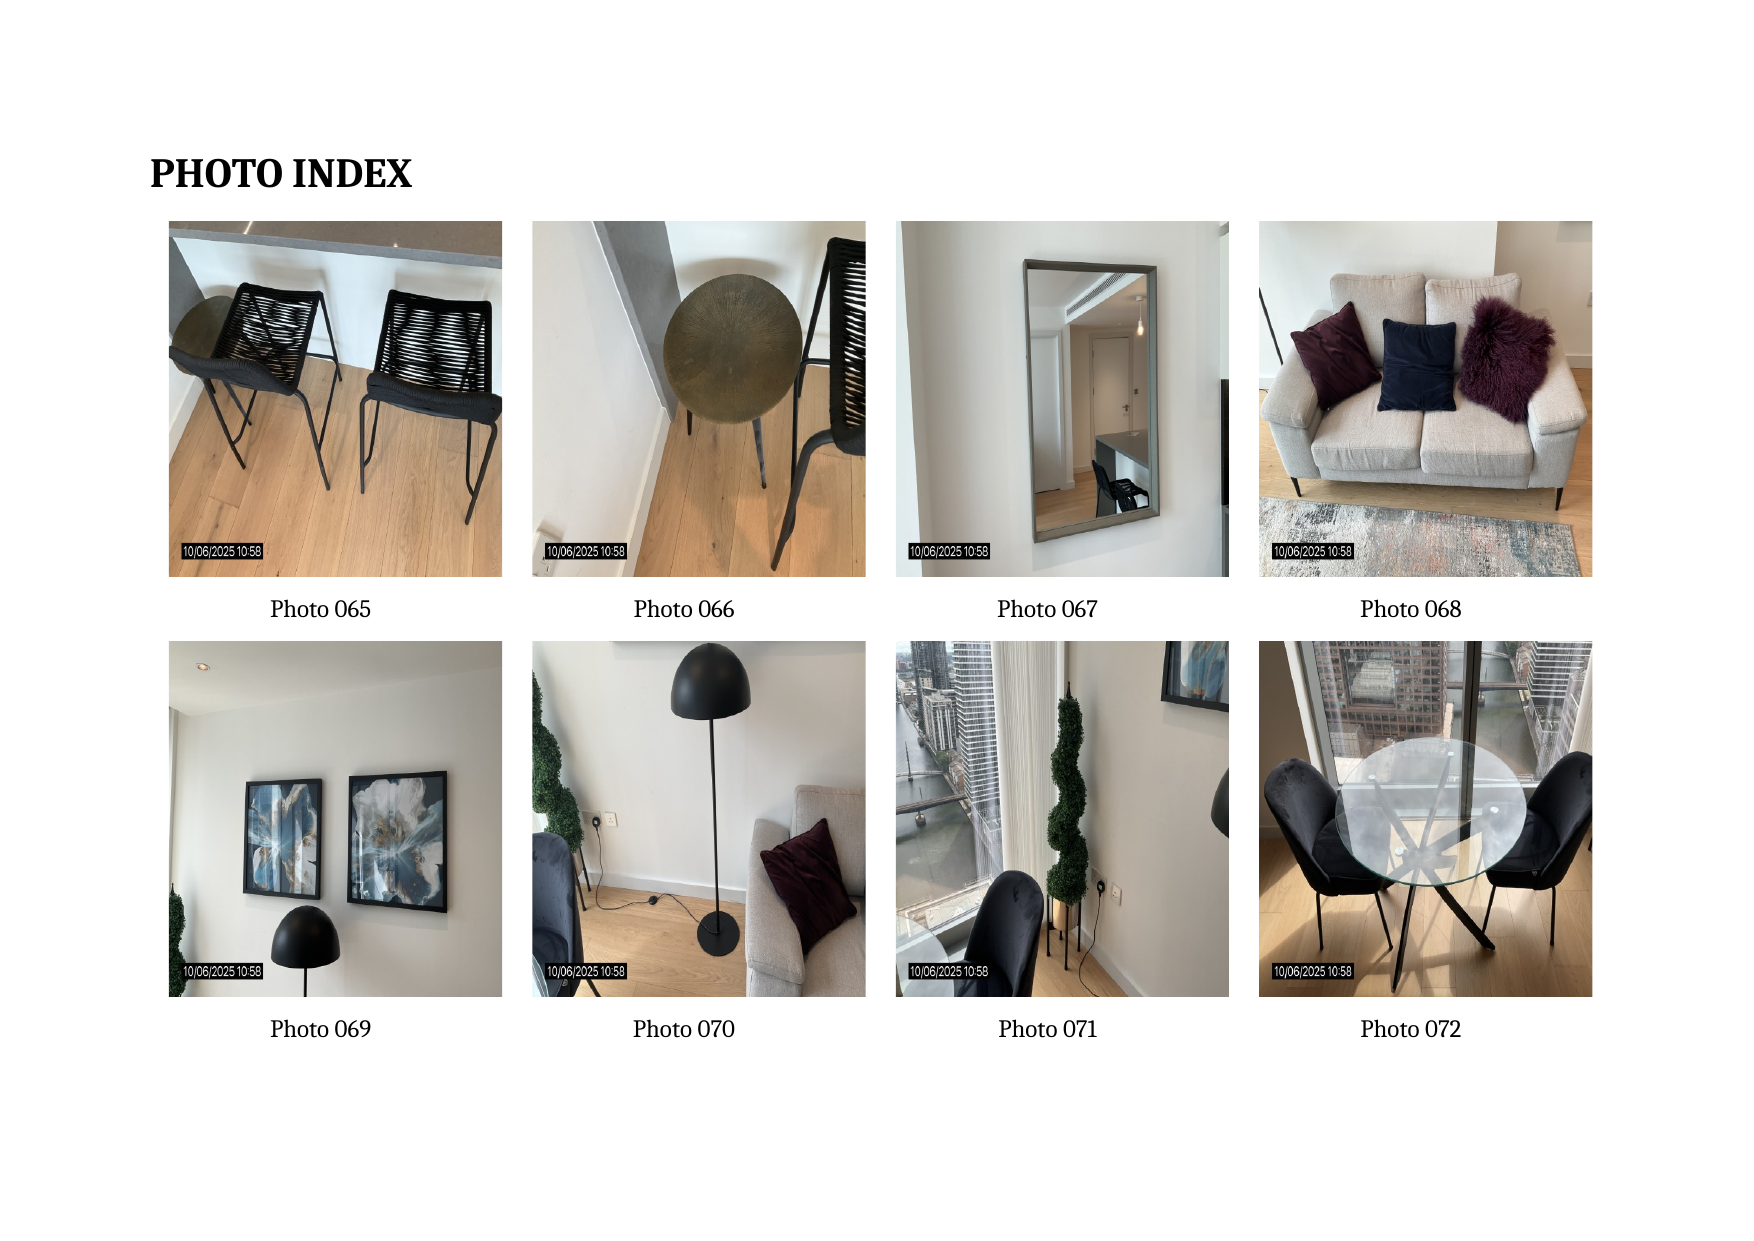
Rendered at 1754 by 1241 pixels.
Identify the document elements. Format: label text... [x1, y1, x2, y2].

picture [895, 221, 1229, 577]
table_cell Photo 072 [1229, 1000, 1592, 1062]
table_cell [502, 642, 866, 1000]
table_cell [139, 642, 502, 1000]
picture [1259, 641, 1593, 997]
table_header [1229, 222, 1592, 580]
text PHOTO INDEX [150, 150, 1604, 198]
table_header [866, 222, 1229, 580]
table_cell [866, 642, 1229, 1000]
picture [168, 221, 503, 577]
table_cell Photo 065 [139, 580, 502, 642]
picture [532, 221, 866, 577]
table_cell [1229, 642, 1592, 1000]
table_cell Photo 068 [1229, 580, 1592, 642]
table_cell Photo 067 [866, 580, 1229, 642]
table_cell Photo 069 [139, 1000, 502, 1062]
picture [532, 641, 866, 997]
table_cell Photo 071 [866, 1000, 1229, 1062]
picture [168, 641, 503, 997]
picture [1259, 221, 1593, 577]
table_cell Photo 070 [502, 1000, 866, 1062]
table_header [139, 222, 502, 580]
picture [895, 641, 1229, 997]
table_cell Photo 066 [502, 580, 866, 642]
table_header [502, 222, 866, 580]
